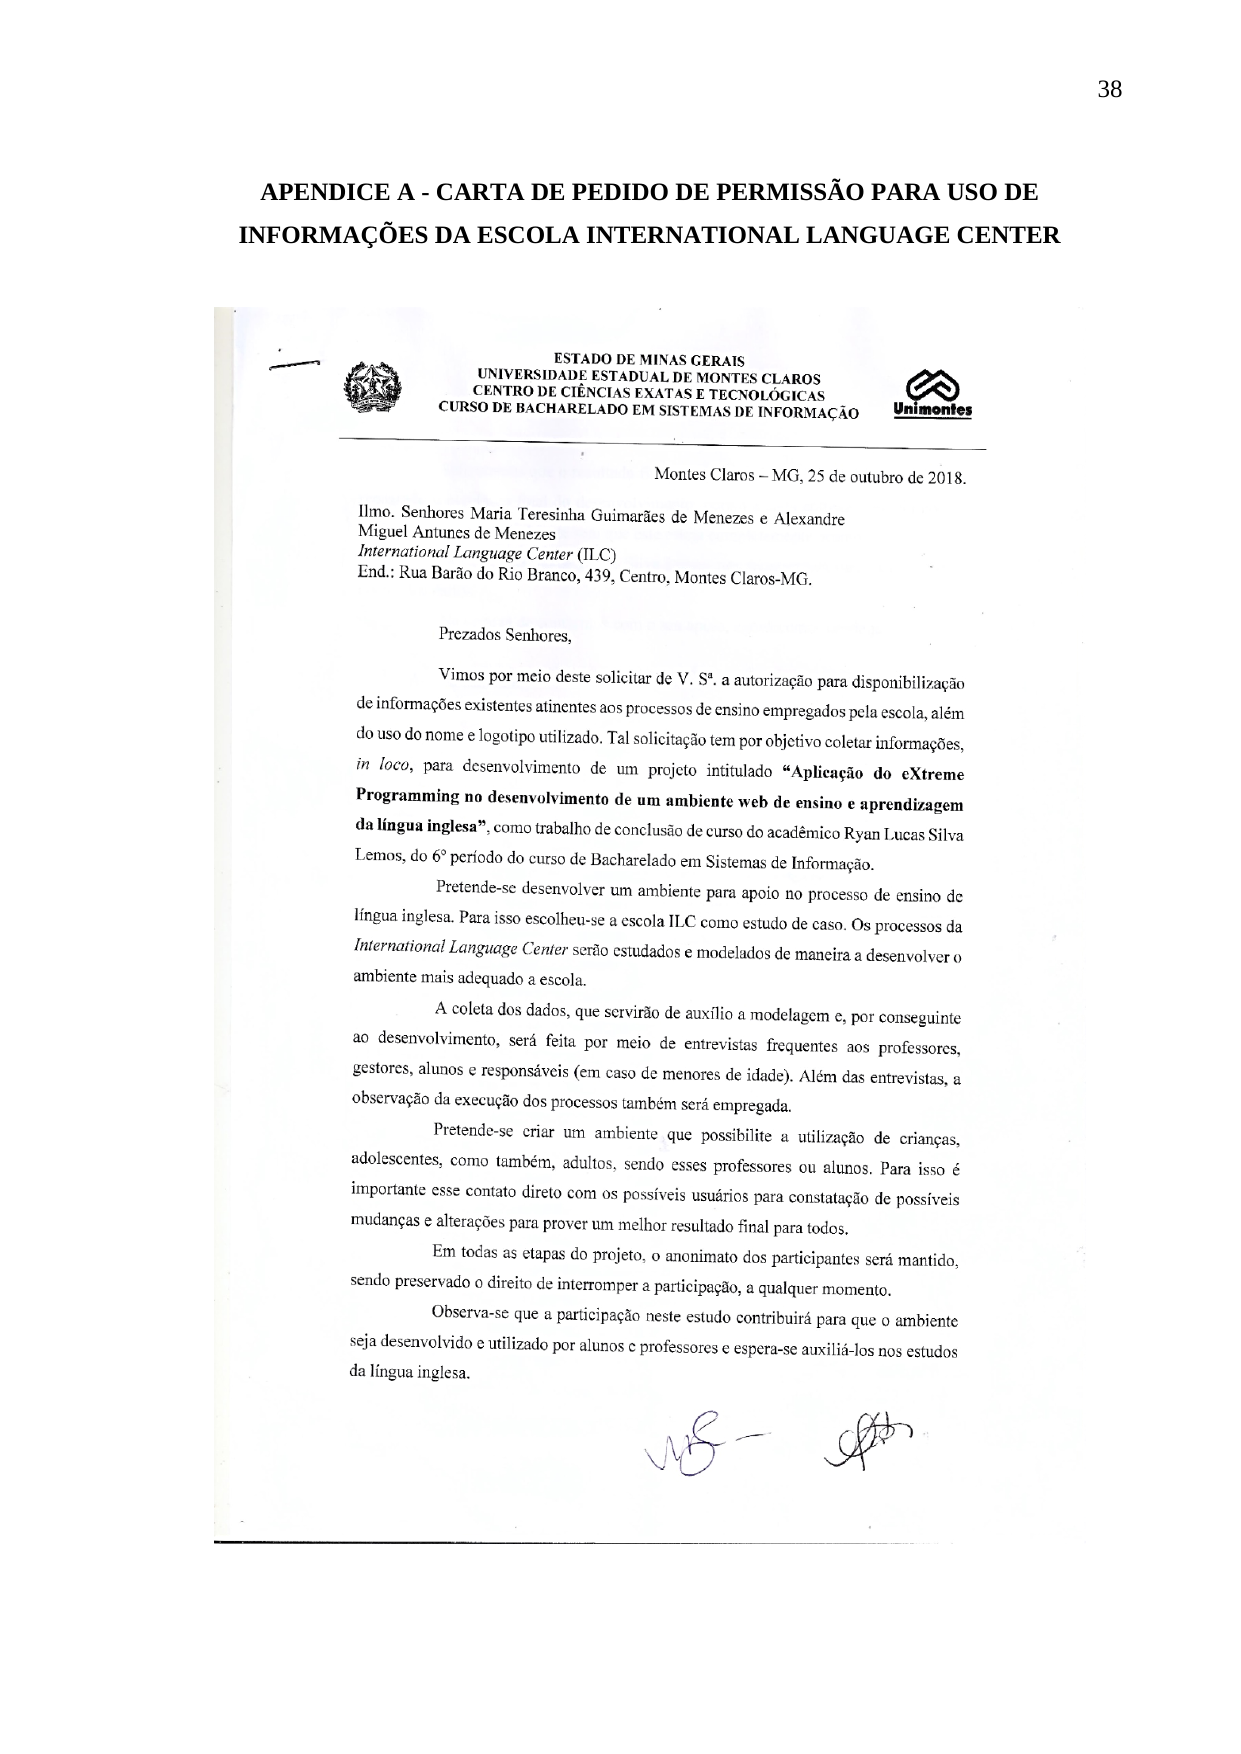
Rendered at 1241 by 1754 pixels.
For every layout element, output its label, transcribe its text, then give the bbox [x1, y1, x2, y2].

subtitle Apendice A - carta de pedido de permissão para uso de informações da escola International language center [177, 177, 1122, 249]
picture [214, 308, 1086, 1543]
